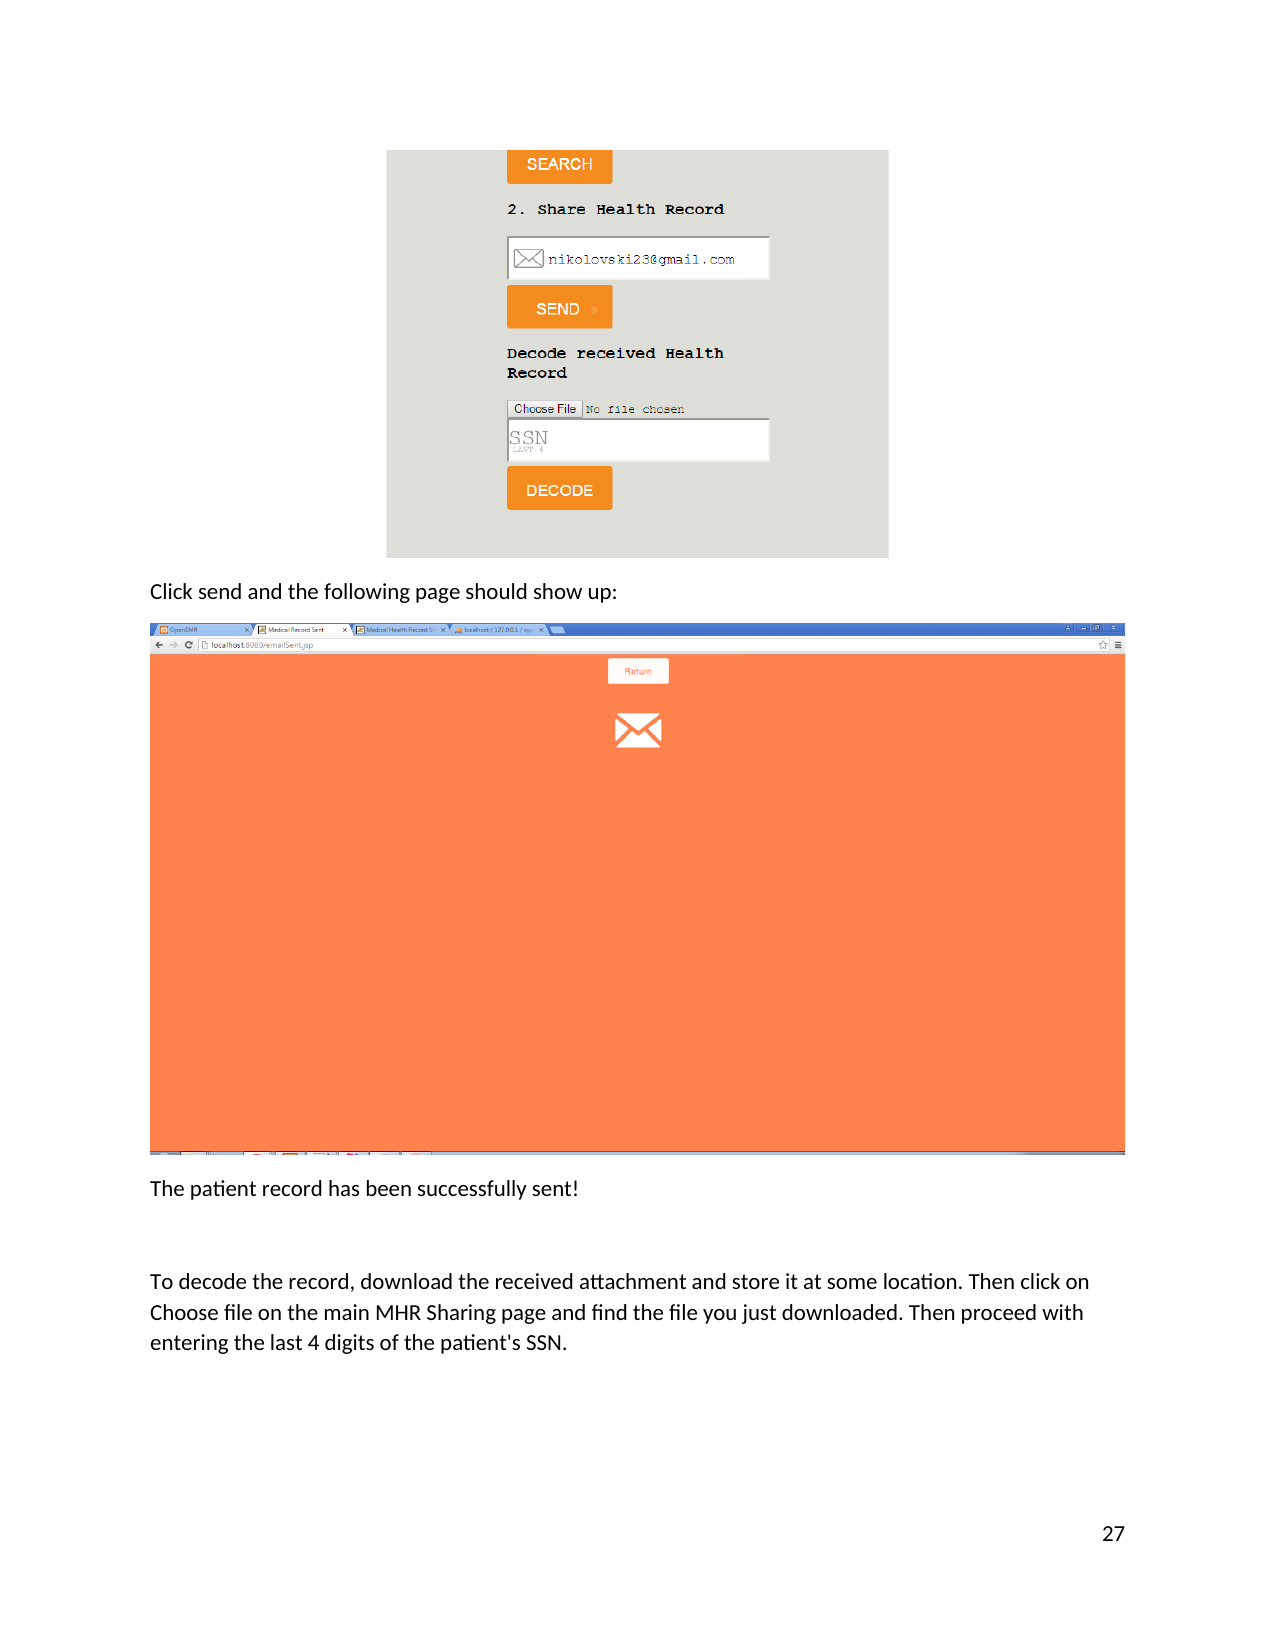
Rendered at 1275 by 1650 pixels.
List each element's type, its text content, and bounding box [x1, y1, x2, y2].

text The patient record has been successfully sent! [150, 1174, 1125, 1202]
picture [150, 623, 1125, 1155]
picture [386, 150, 889, 558]
text Click send and the following page should show up: [150, 577, 1125, 605]
text To decode the record, download the received attachment and store it at some location. Then click on Choose file on the main MHR Sharing page and find the file you just downloaded. Then proceed with entering the last 4 digits of the patient's SSN. [150, 1267, 1125, 1356]
